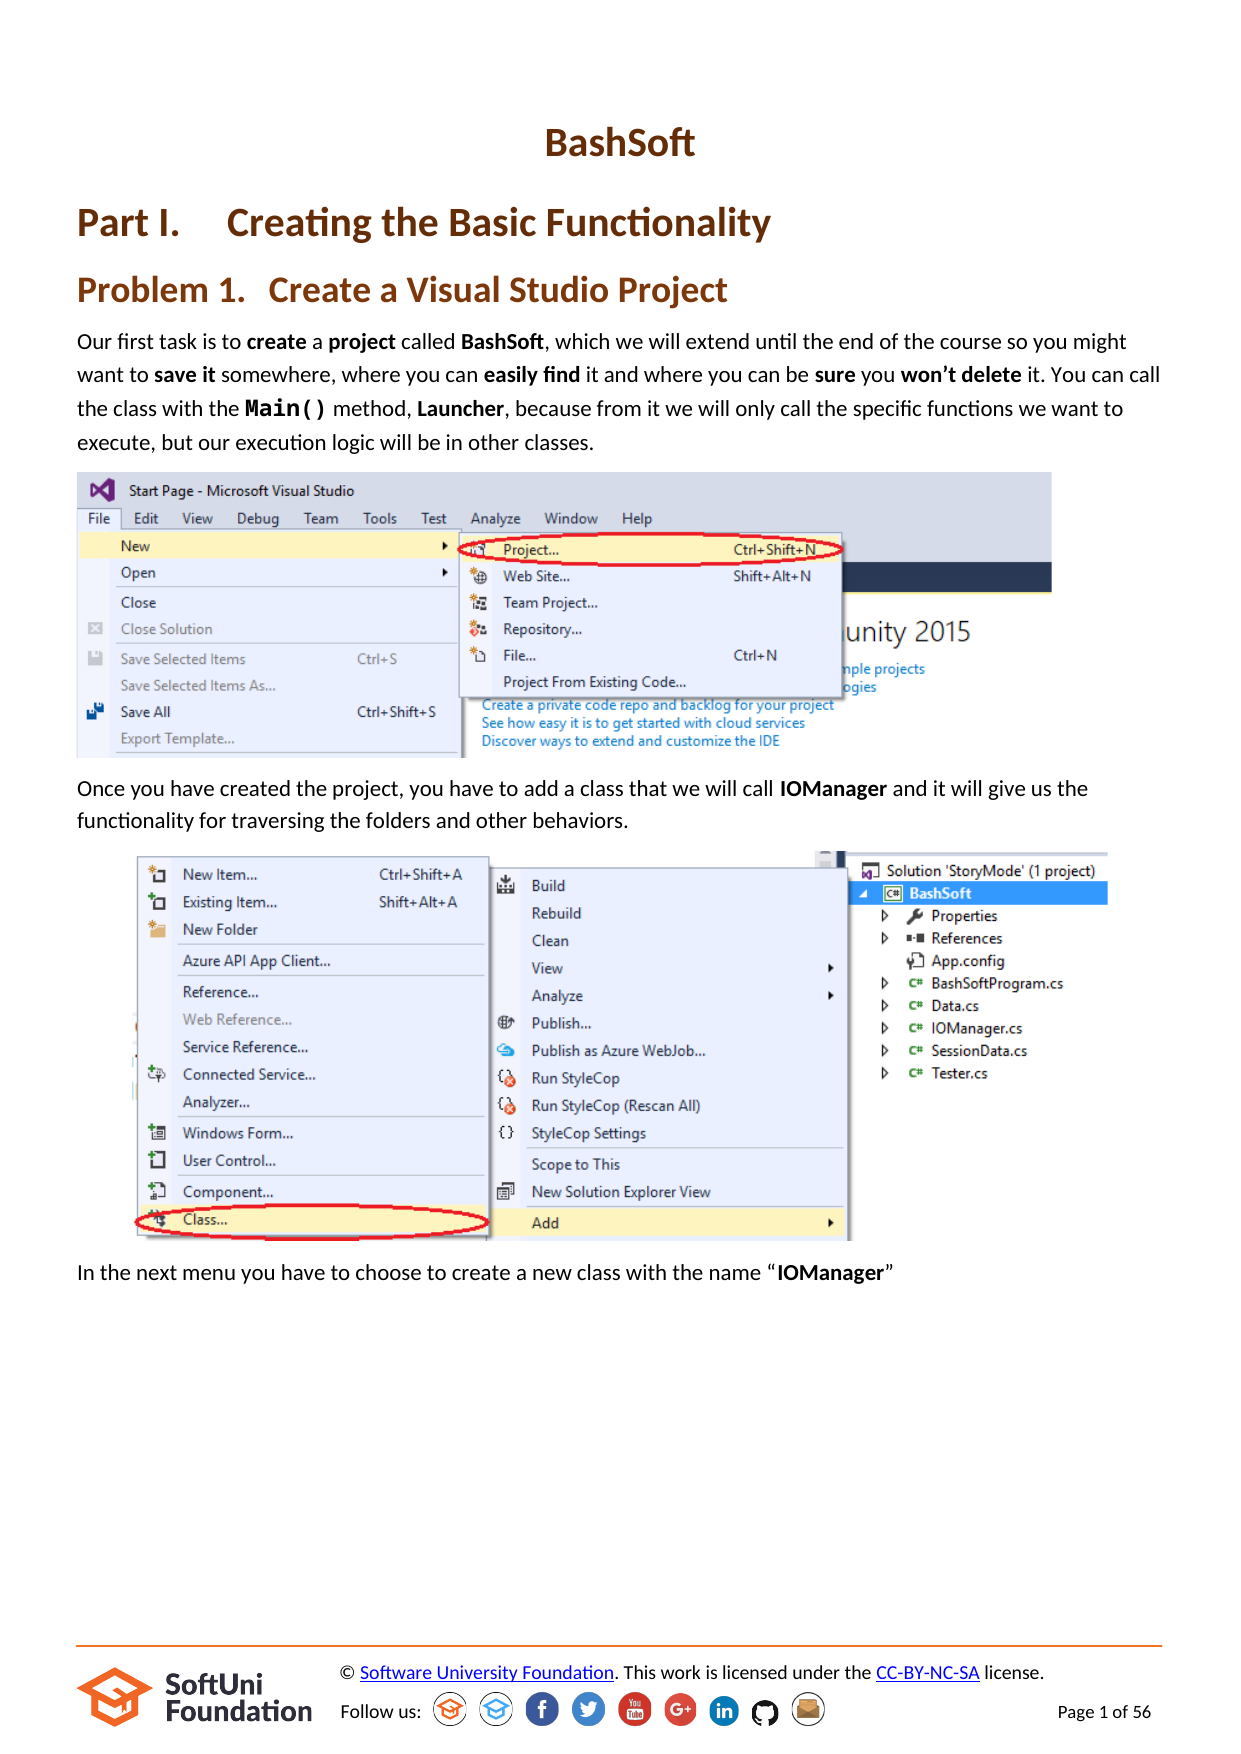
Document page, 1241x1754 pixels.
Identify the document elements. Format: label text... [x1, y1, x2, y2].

picture [730, 1717, 739, 1726]
picture [479, 1692, 513, 1726]
subtitle Create a Visual Studio Project [77, 266, 1163, 312]
subtitle BashSoft [77, 116, 1163, 167]
picture [132, 851, 1108, 1241]
text Once you have created the project, you have to add a class that we will call IOManager and it will give us the functionality for traversing the folders and other behaviors. [77, 774, 1163, 834]
picture [76, 472, 1052, 758]
picture [709, 1717, 718, 1726]
picture [525, 1692, 559, 1726]
subtitle Creating the Basic Functionality [77, 196, 1163, 246]
picture [76, 1667, 312, 1727]
picture [723, 1708, 732, 1717]
picture [709, 1696, 718, 1705]
picture [618, 1692, 652, 1726]
picture [433, 1692, 467, 1726]
picture [752, 1700, 779, 1726]
text Our first task is to create a project called BashSoft, which we will extend until the end of the course so you might want to save it somewhere, where you can easily find it and where you can be sure you won’t delete it. You can call the class with the Main() method, Launcher, because from it we will only call the specific functions we want to execute, but our execution logic will be in other classes. [77, 327, 1163, 456]
picture [572, 1692, 605, 1726]
text In the next menu you have to choose to create a new class with the name “IOManager” [77, 1258, 1163, 1286]
picture [730, 1696, 739, 1705]
picture [791, 1692, 825, 1726]
picture [664, 1693, 697, 1726]
